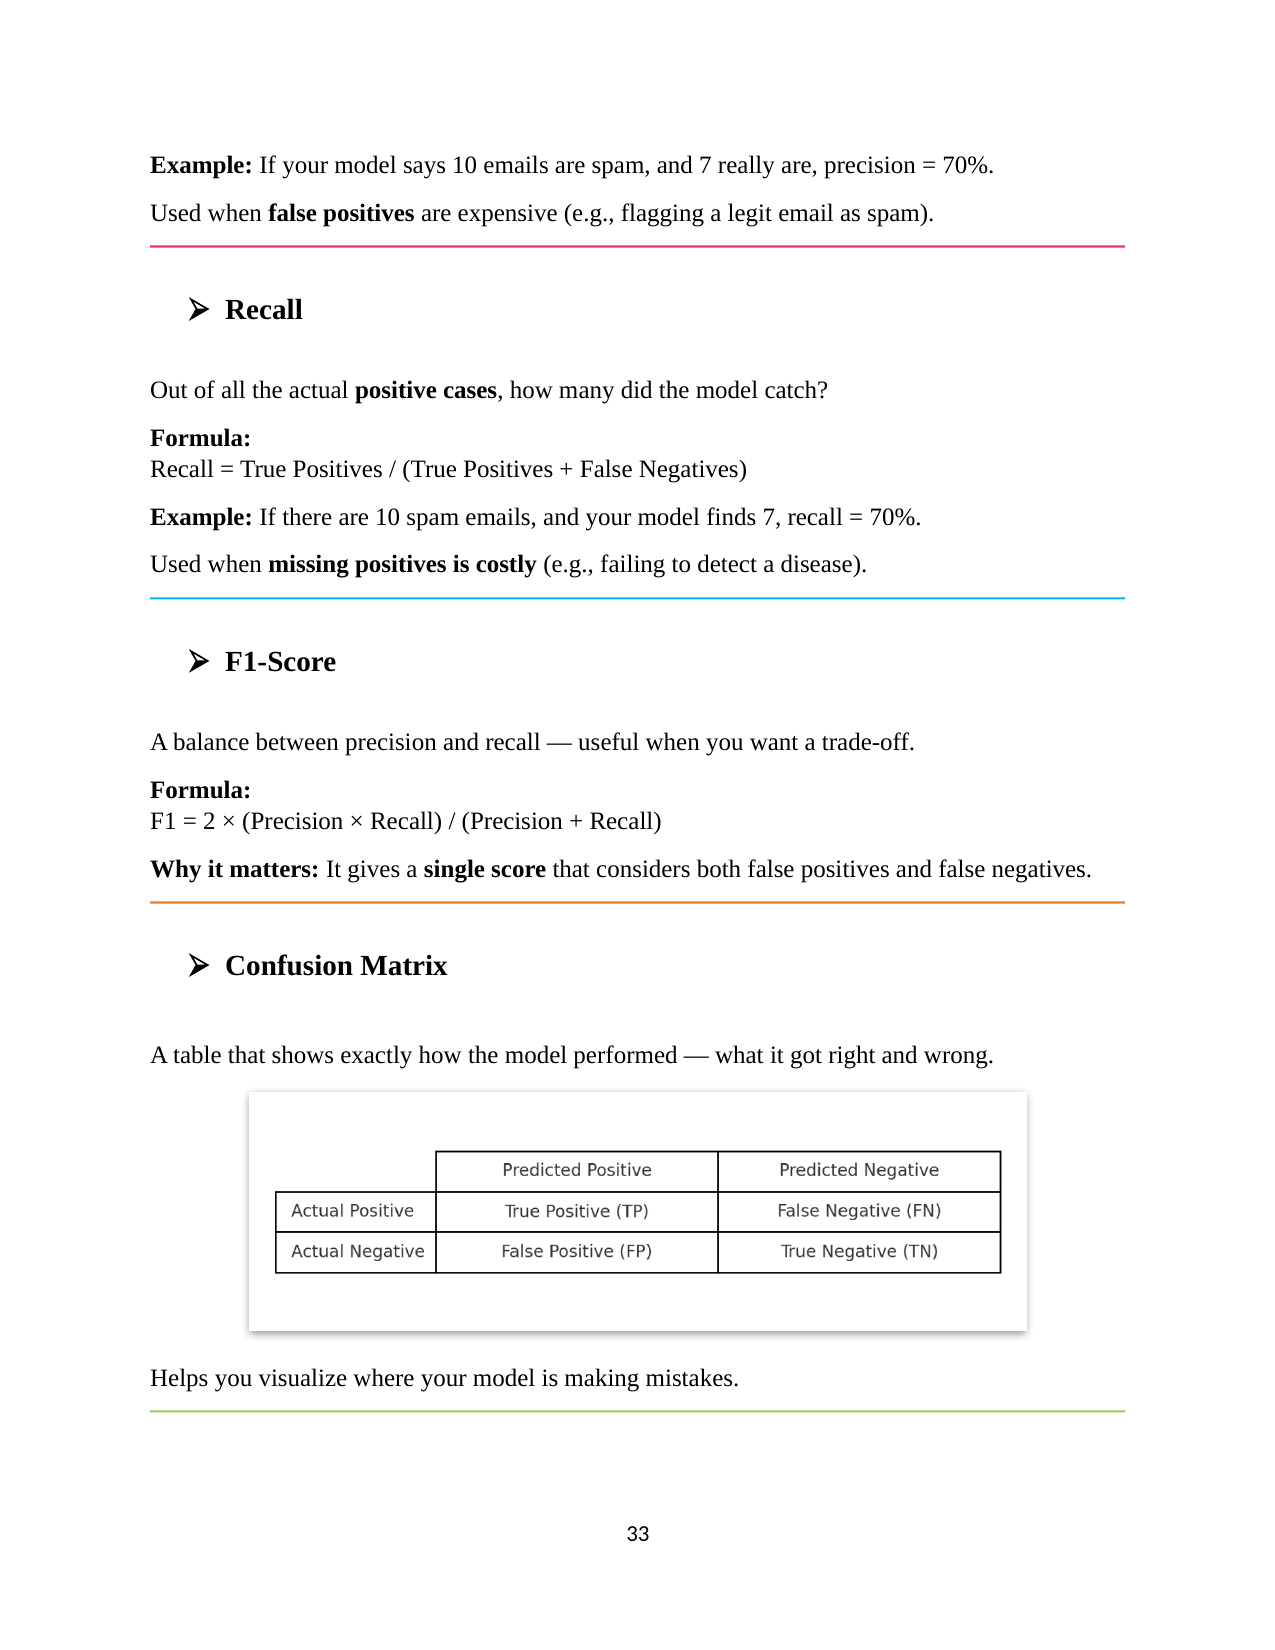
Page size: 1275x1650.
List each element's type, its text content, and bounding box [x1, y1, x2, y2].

text Why it matters: It gives a single score that considers both false positives and false negatives. [150, 854, 1125, 882]
text A table that shows exactly how the model performed — what it got right and wrong. [150, 1040, 1125, 1068]
picture [264, 1106, 1012, 1317]
text Example: If your model says 10 emails are spam, and 7 really are, precision = 70%. [150, 150, 1125, 179]
text Example: If there are 10 spam emails, and your model finds 7, recall = 70%. [150, 502, 1125, 531]
text Out of all the actual positive cases, how many did the model catch? [150, 375, 1125, 404]
text Used when missing positives is costly (e.g., failing to detect a disease). [150, 549, 1125, 578]
text Used when false positives are expensive (e.g., flagging a legit email as spam). [150, 198, 1125, 226]
text Formula: F1 = 2 × (Precision × Recall) / (Precision + Recall) [150, 775, 1125, 835]
subtitle F1-Score [187, 644, 1125, 678]
subtitle Recall [187, 292, 1125, 326]
text Helps you visualize where your model is making mistakes. [150, 1363, 1125, 1391]
text Formula: Recall = True Positives / (True Positives + False Negatives) [150, 423, 1125, 483]
text A balance between precision and recall — useful when you want a trade-off. [150, 727, 1125, 756]
subtitle Confusion Matrix [187, 948, 1125, 982]
